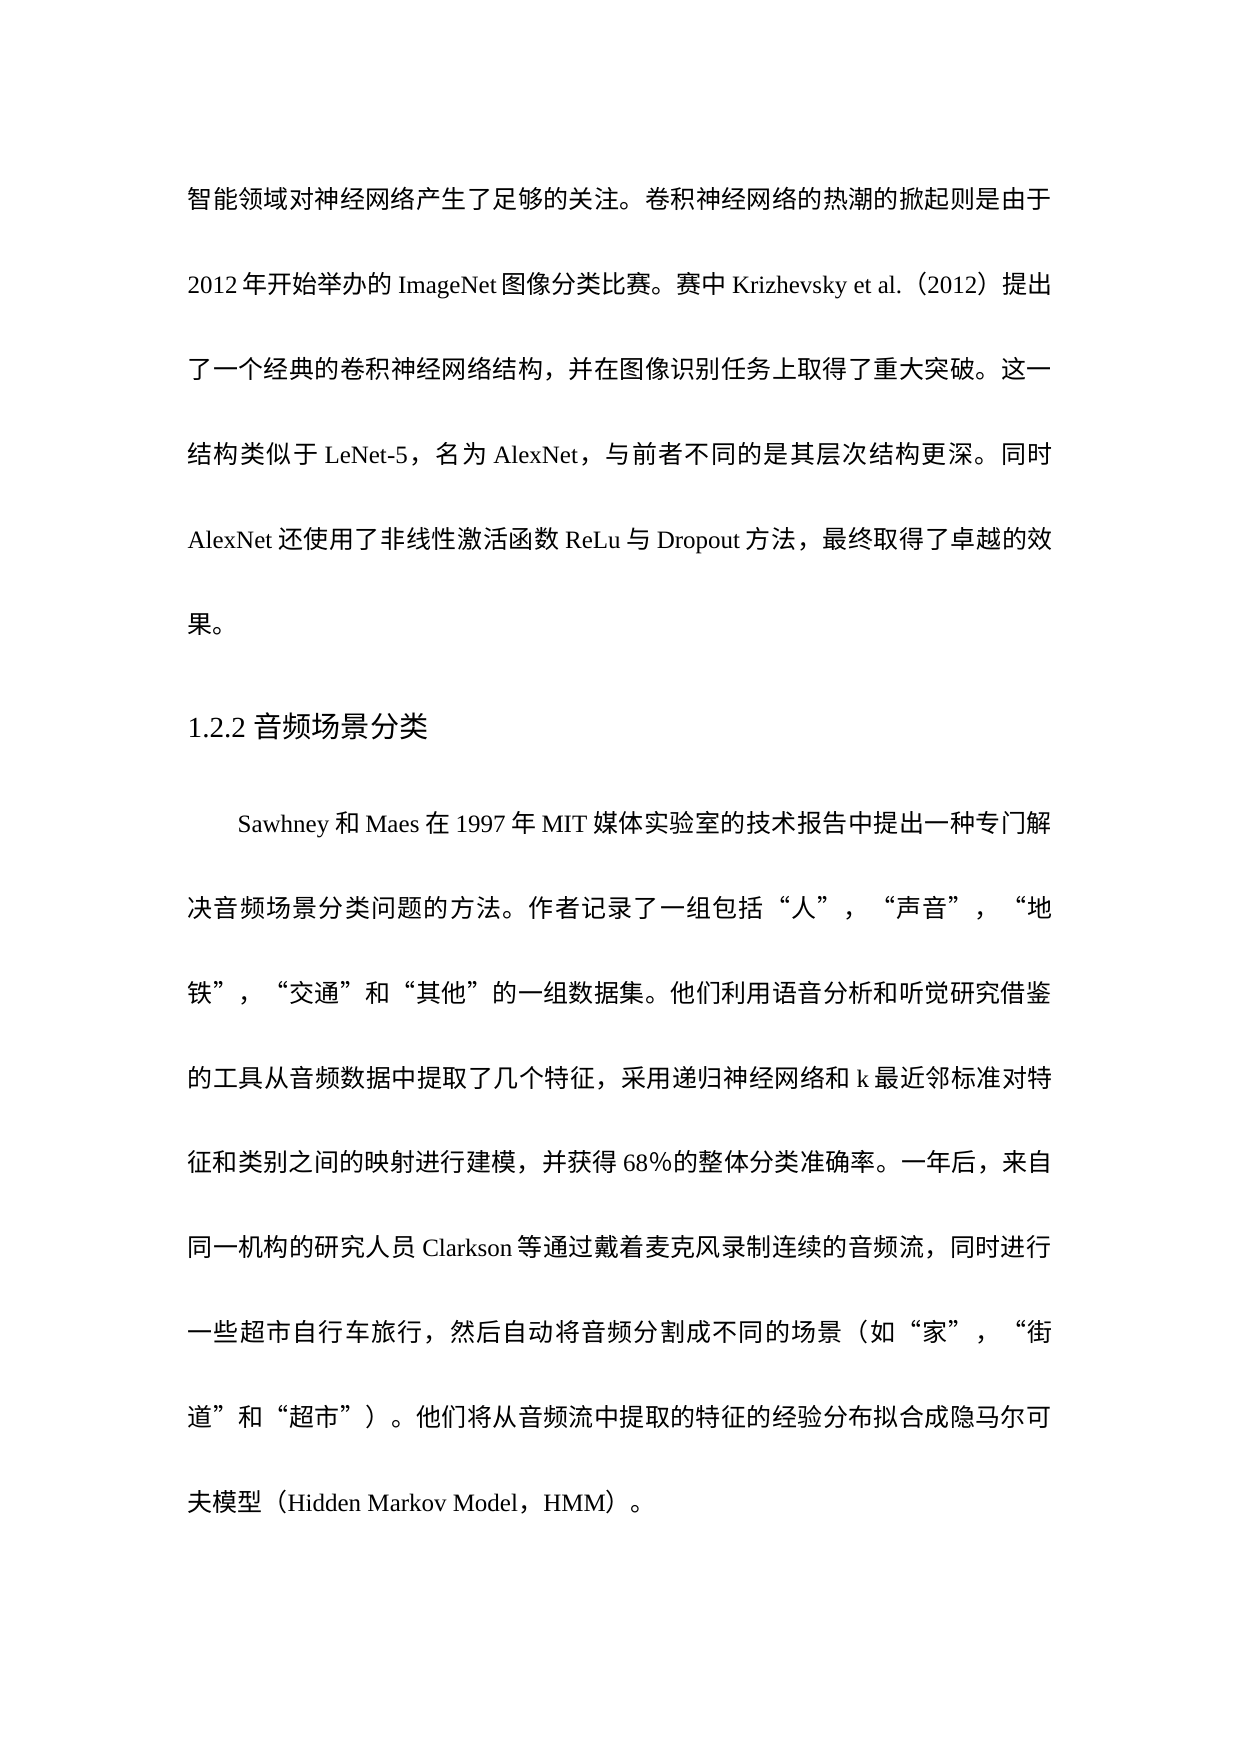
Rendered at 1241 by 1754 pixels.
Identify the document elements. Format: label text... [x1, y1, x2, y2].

text Sawhney和Maes在1997年MIT媒体实验室的技术报告中提出一种专门解决音频场景分类问题的方法。作者记录了一组包括“人”，“声音”，“地铁”，“交通”和“其他”的一组数据集。他们利用语音分析和听觉研究借鉴的工具从音频数据中提取了几个特征，采用递归神经网络和k最近邻标准对特征和类别之间的映射进行建模，并获得68％的整体分类准确率。一年后，来自同一机构的研究人员Clarkson等通过戴着麦克风录制连续的音频流，同时进行一些超市自行车旅行，然后自动将音频分割成不同的场景（如“家”，“街道”和“超市”）。他们将从音频流中提取的特征的经验分布拟合成隐马尔可夫模型（Hidden Markov Model，HMM）。 [187, 787, 1053, 1534]
subtitle 1.2.2 音频场景分类 [187, 690, 1053, 758]
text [187, 164, 1053, 656]
